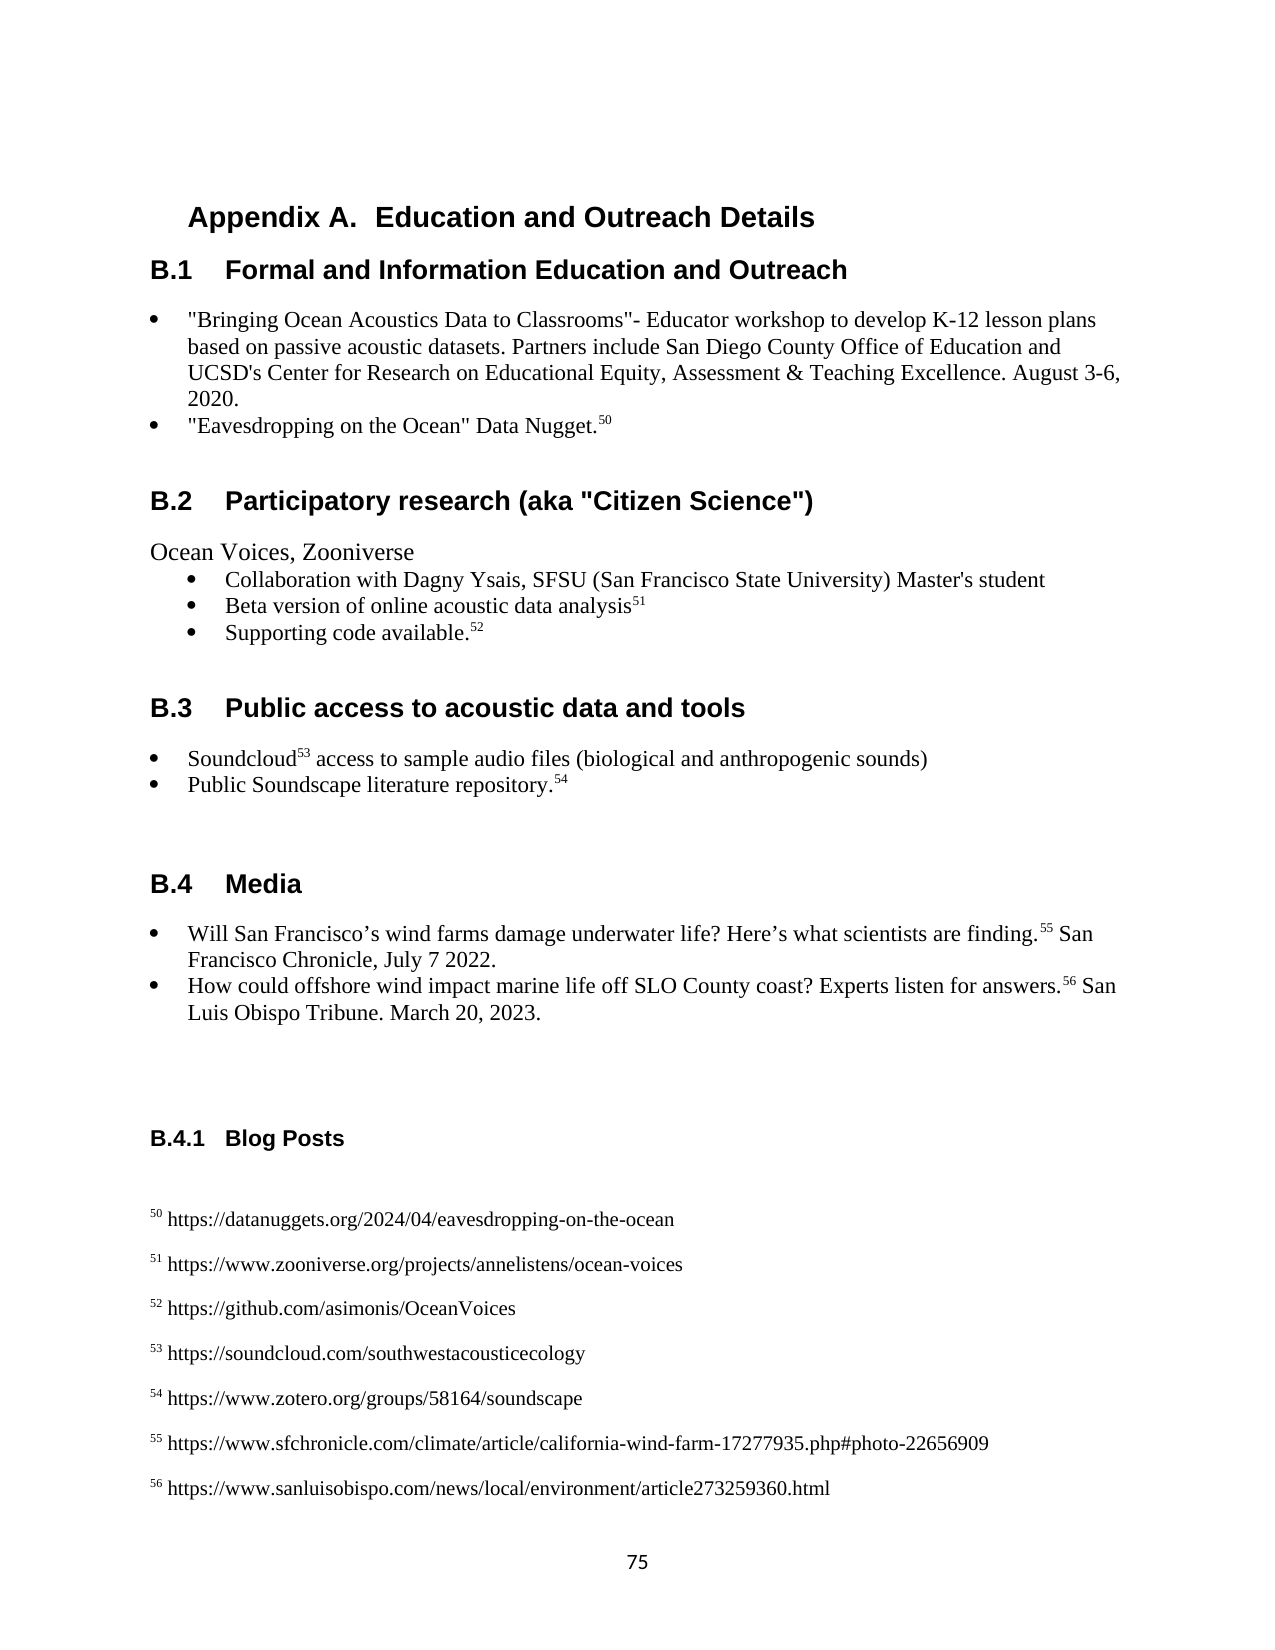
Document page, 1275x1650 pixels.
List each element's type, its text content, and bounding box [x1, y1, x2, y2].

list How could offshore wind impact marine life off SLO County coast? Experts listen for answers. San Luis Obispo Tribune. March 20, 2023. [150, 972, 1125, 1025]
subtitle Blog Posts [150, 1125, 1125, 1151]
list Supporting code available. [187, 619, 1125, 645]
list Collaboration with Dagny Ysais, SFSU (San Francisco State University) Master's student [187, 566, 1125, 593]
subtitle Education and Outreach Details [187, 200, 1125, 233]
list Will San Francisco’s wind farms damage underwater life? Here’s what scientists are finding. San Francisco Chronicle, July 7 2022. [150, 920, 1125, 972]
subtitle Participatory research (aka "Citizen Science") [150, 485, 1125, 517]
text Ocean Voices, Zooniverse [150, 537, 1125, 566]
list Soundcloud access to sample audio files (biological and anthropogenic sounds) [150, 744, 1125, 771]
subtitle Public access to acoustic data and tools [150, 692, 1125, 724]
list Beta version of online acoustic data analysis [187, 593, 1125, 619]
list "Eavesdropping on the Ocean" Data Nugget. [150, 412, 1125, 438]
list Public Soundscape literature repository. [150, 771, 1125, 797]
list "Bringing Ocean Acoustics Data to Classrooms"- Educator workshop to develop K-12 lesson plans based on passive acoustic datasets. Partners include San Diego County Office of Education and UCSD's Center for Research on Educational Equity, Assessment & Teaching Excellence. August 3-6, 2020. [150, 306, 1125, 412]
subtitle Formal and Information Education and Outreach [150, 254, 1125, 286]
subtitle Media [150, 868, 1125, 899]
